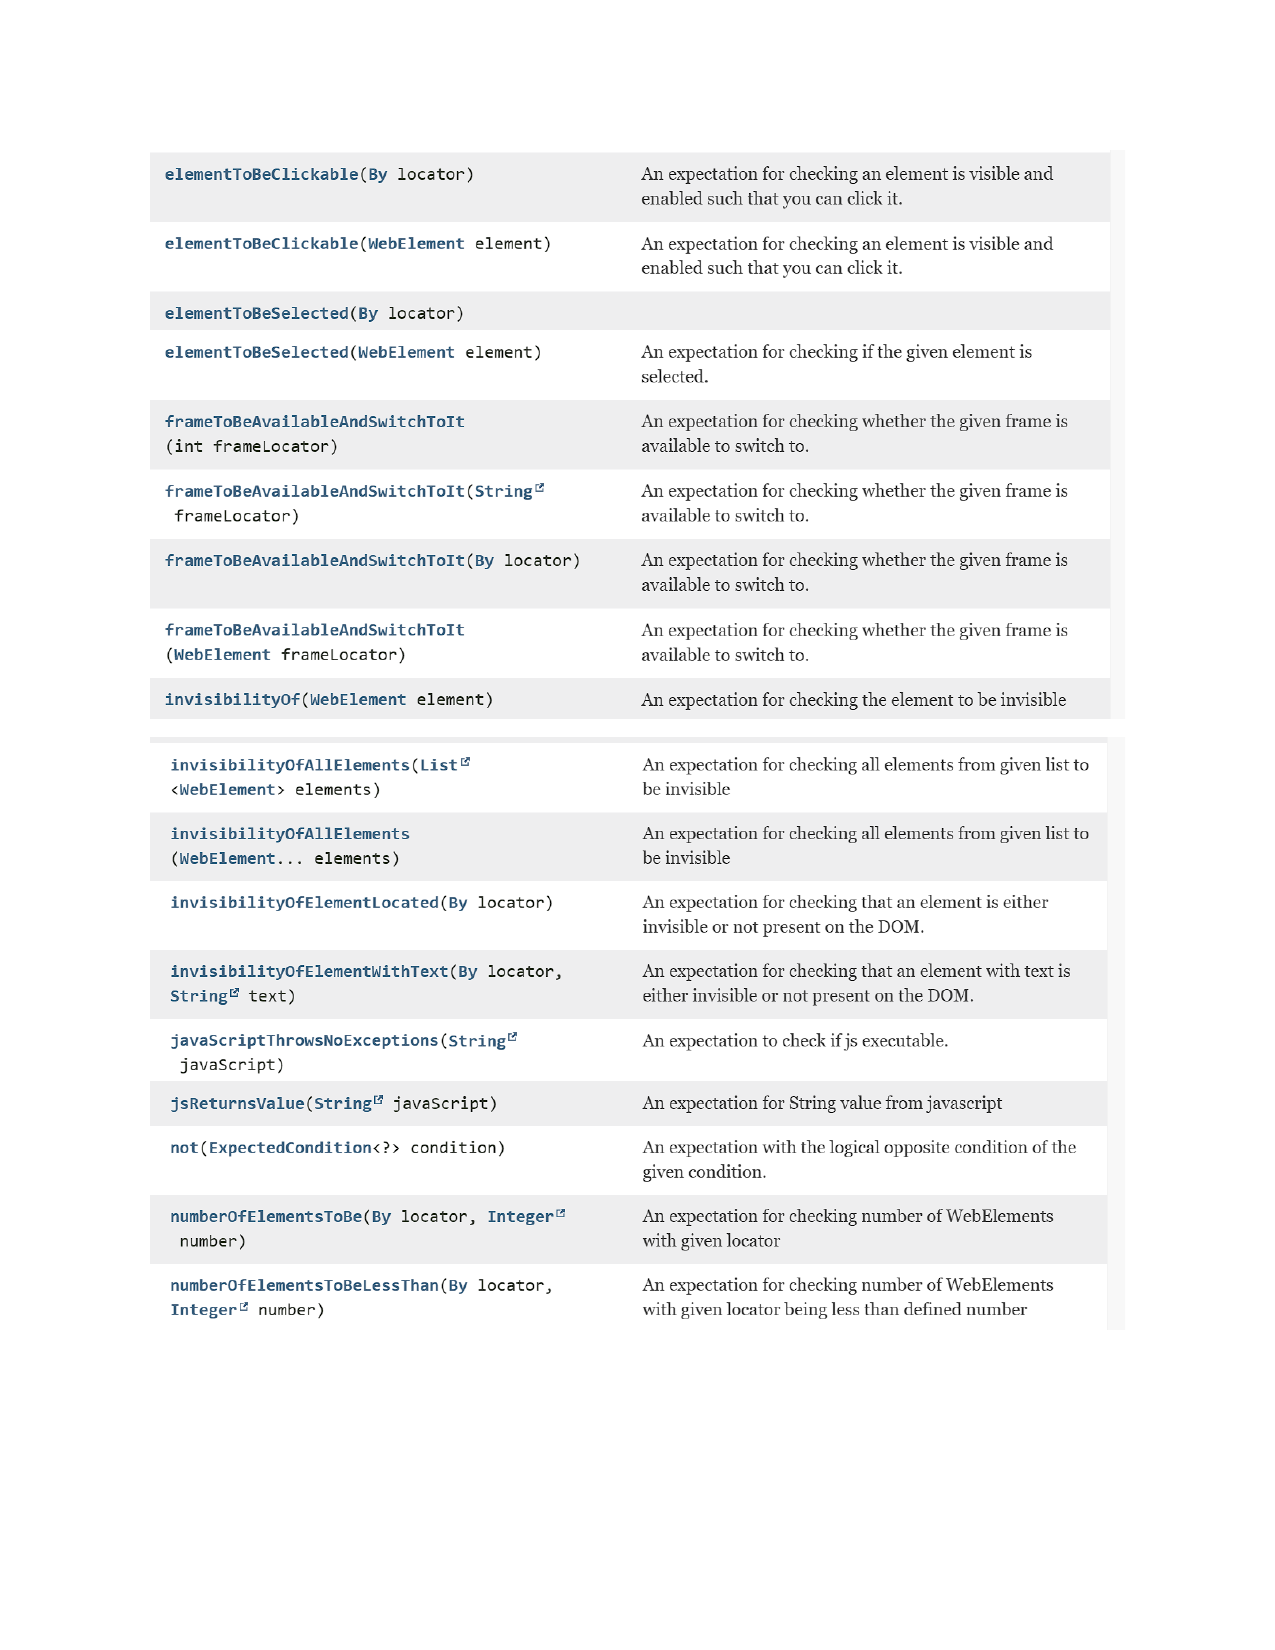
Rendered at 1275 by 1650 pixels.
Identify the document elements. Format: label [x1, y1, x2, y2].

picture [150, 150, 1125, 719]
picture [150, 737, 1125, 1330]
